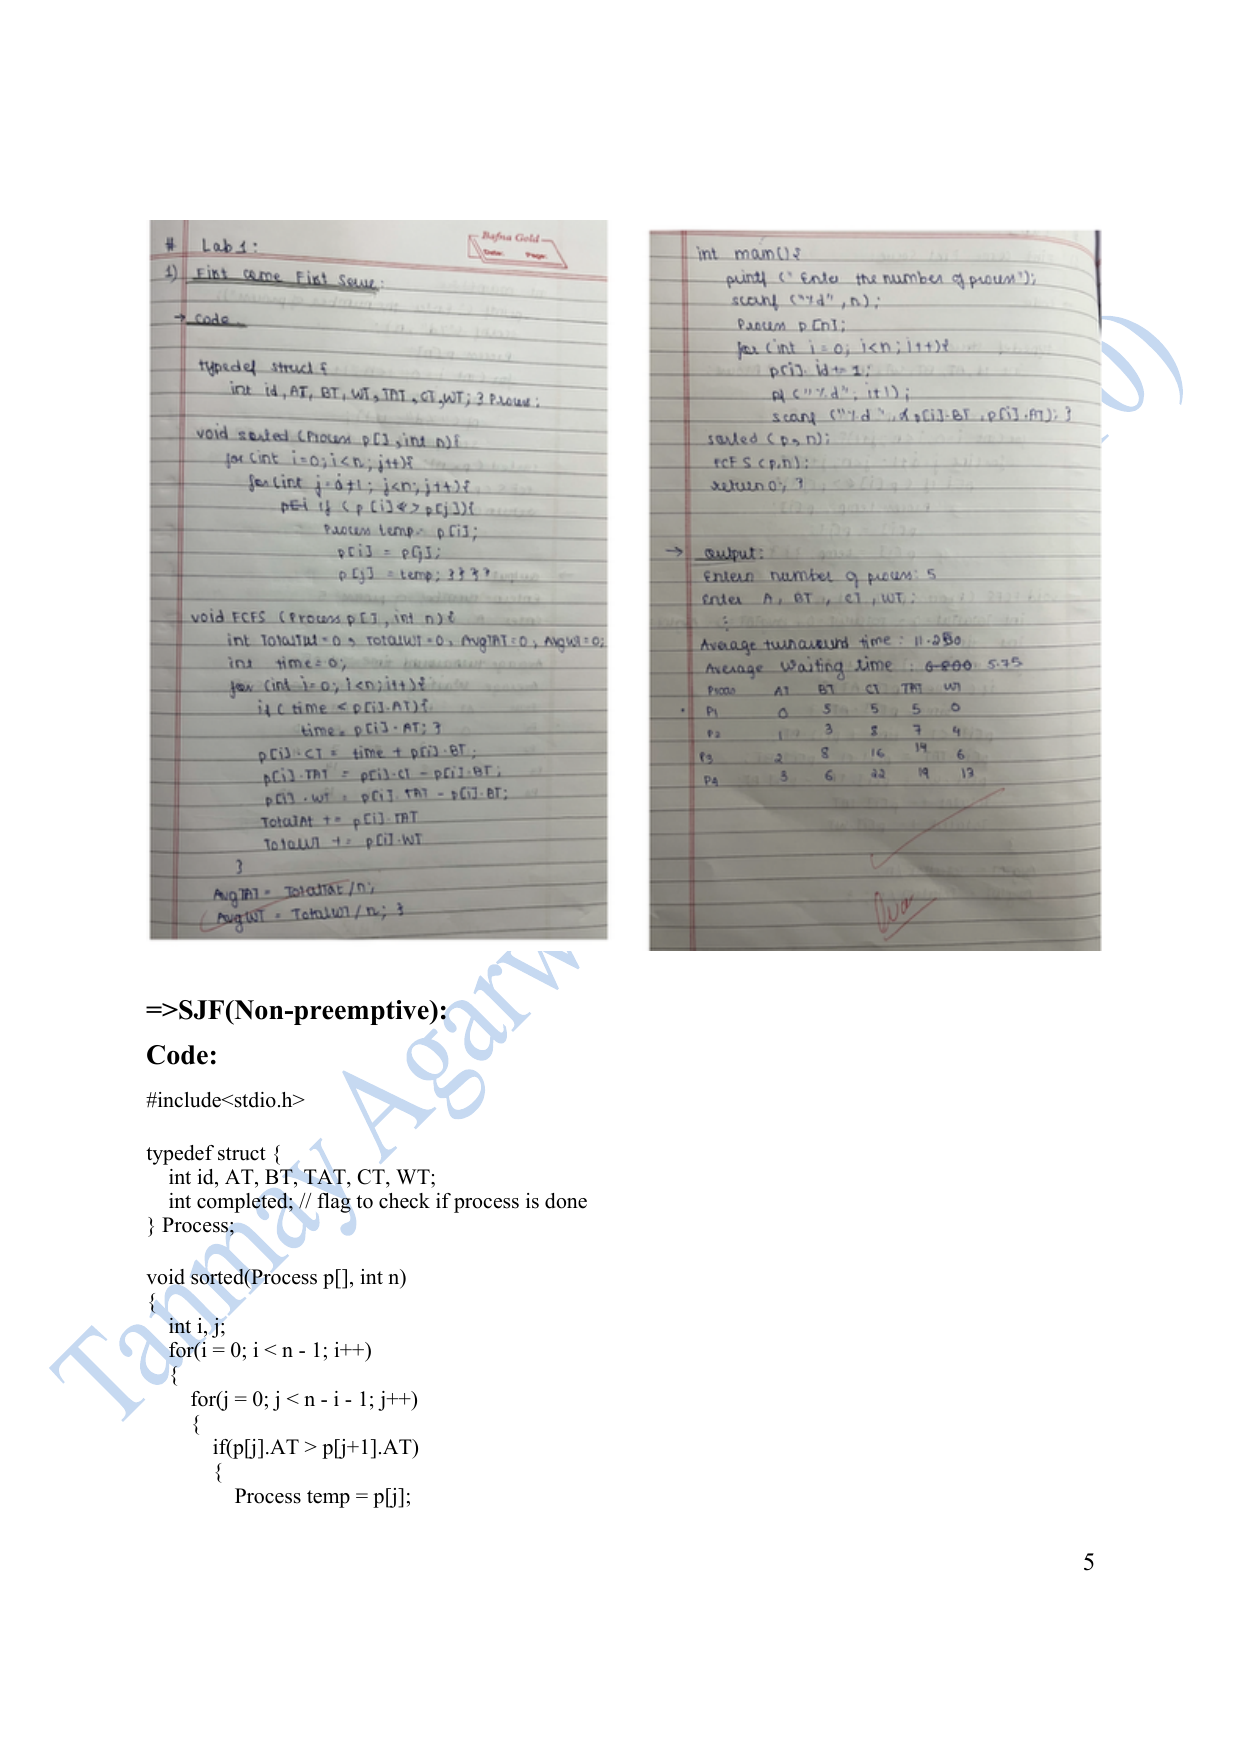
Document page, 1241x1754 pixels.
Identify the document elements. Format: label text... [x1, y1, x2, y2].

text int i, j; [146, 1314, 1102, 1338]
text int id, AT, BT, TAT, CT, WT; [146, 1165, 1102, 1189]
text if(p[j].AT > p[j+1].AT) [146, 1435, 1102, 1459]
text Code: [146, 1039, 1102, 1070]
picture [145, 220, 1102, 951]
text { [146, 1411, 1102, 1435]
text { [146, 1362, 1102, 1387]
text Process temp = p[j]; [146, 1484, 1102, 1508]
text void sorted(Process p[], int n) [146, 1265, 1102, 1289]
text int completed; // flag to check if process is done [146, 1189, 1102, 1213]
text =>SJF(Non-preemptive): [146, 994, 1102, 1025]
text typedef struct { [146, 1140, 1102, 1165]
text } Process; [146, 1213, 1102, 1237]
text { [146, 1459, 1102, 1484]
text for(i = 0; i < n - 1; i++) [146, 1338, 1102, 1362]
text #include<stdio.h> [146, 1088, 1102, 1113]
text { [146, 1289, 1102, 1314]
text for(j = 0; j < n - i - 1; j++) [146, 1387, 1102, 1411]
